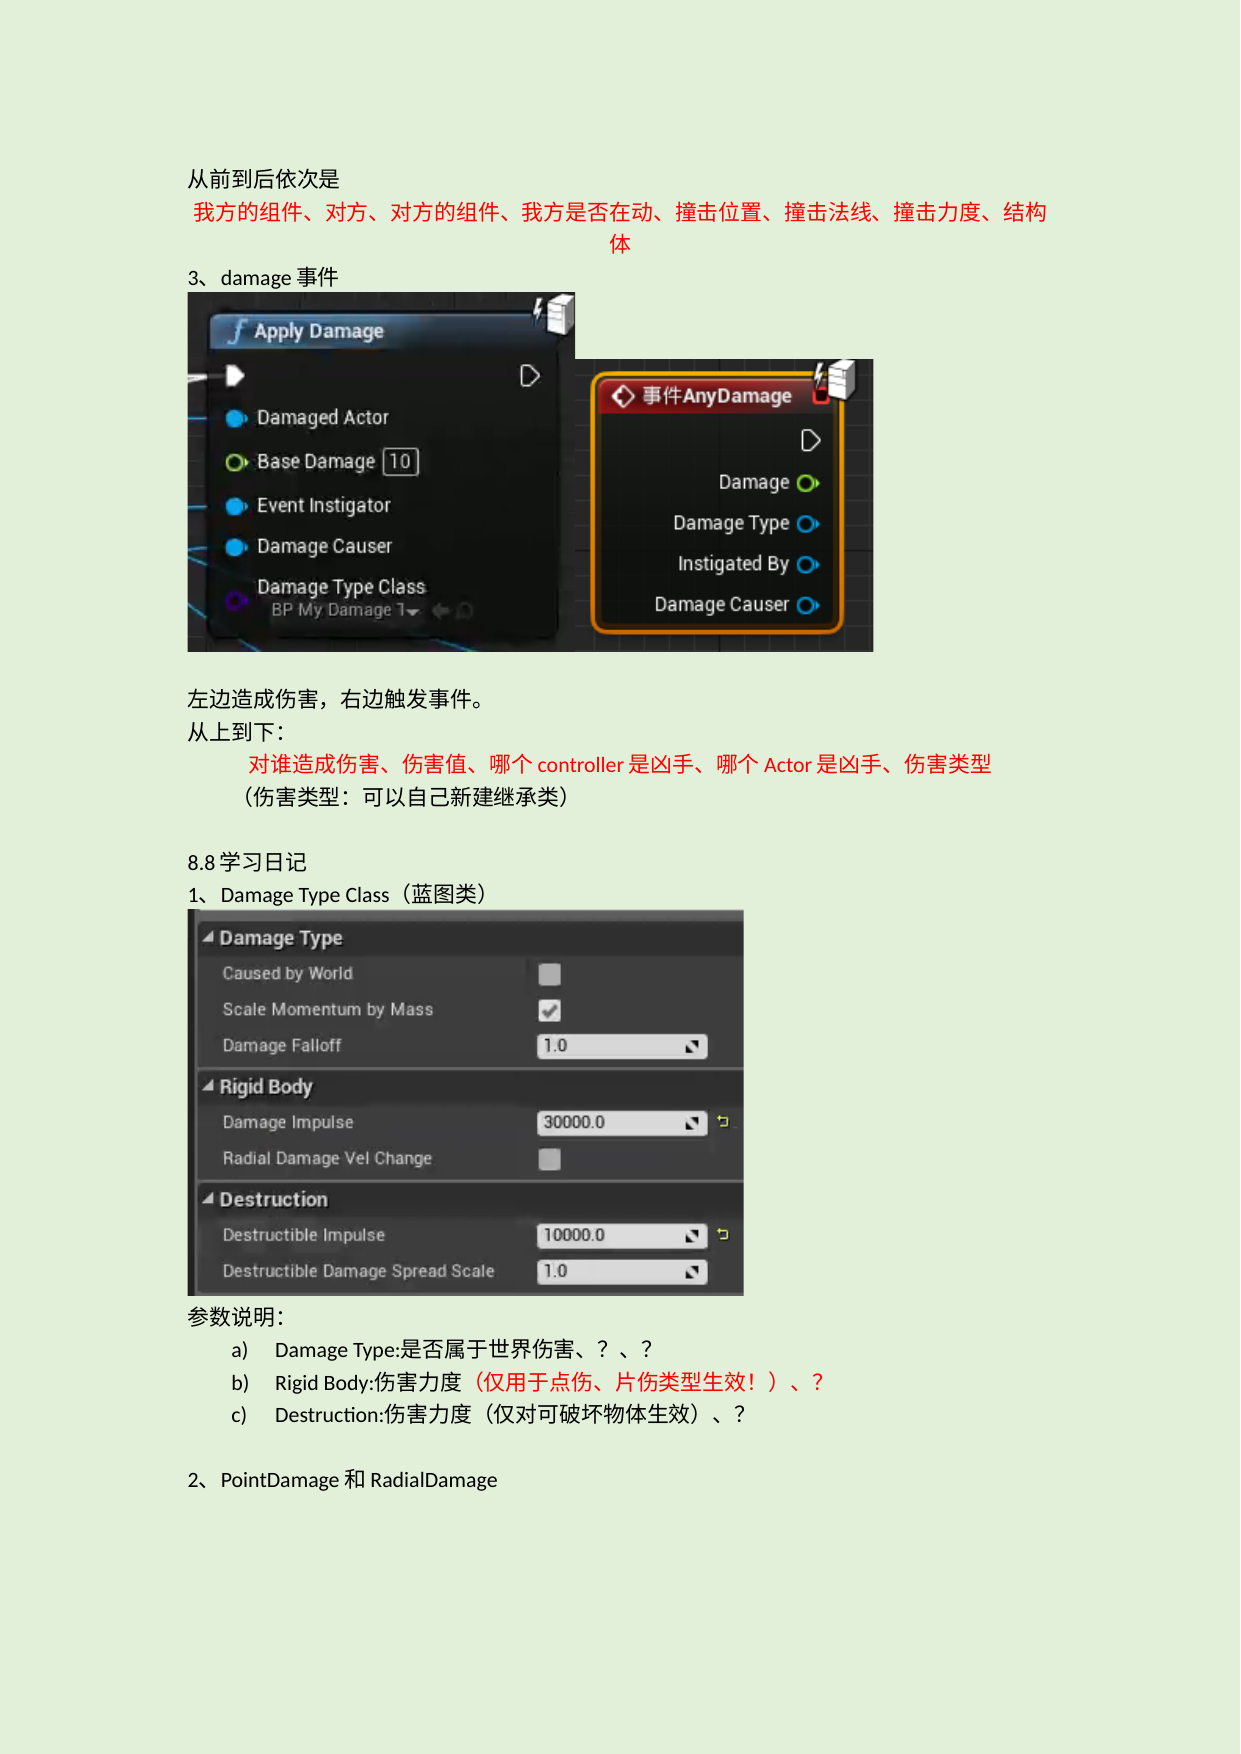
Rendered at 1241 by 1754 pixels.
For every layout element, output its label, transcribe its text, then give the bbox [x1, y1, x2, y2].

list Damage Type:是否属于世界伤害、？、？ [231, 1332, 1053, 1364]
list 我方的组件、对方、对方的组件、我方是否在动、撞击位置、撞击法线、撞击力度、结构体 [187, 194, 1053, 259]
list Rigid Body:伤害力度（仅用于点伤、片伤类型生效！）、？ [231, 1364, 1053, 1397]
picture [187, 909, 744, 1296]
list damage事件 [187, 259, 1053, 292]
list 8.8学习日记 [187, 844, 1053, 877]
list 从前到后依次是 [187, 162, 1053, 194]
list 对谁造成伤害、伤害值、哪个controller是凶手、哪个Actor是凶手、伤害类型 [187, 747, 1053, 779]
list 从上到下： [187, 714, 1053, 747]
list 1、Damage Type Class（蓝图类） [187, 877, 1053, 909]
picture [187, 292, 874, 652]
list （伤害类型：可以自己新建继承类） [187, 779, 1053, 812]
list 参数说明： [187, 1299, 1053, 1332]
list 左边造成伤害，右边触发事件。 [187, 682, 1053, 714]
list PointDamage和RadialDamage [187, 1462, 1053, 1494]
list Destruction:伤害力度（仅对可破坏物体生效）、？ [231, 1397, 1053, 1429]
